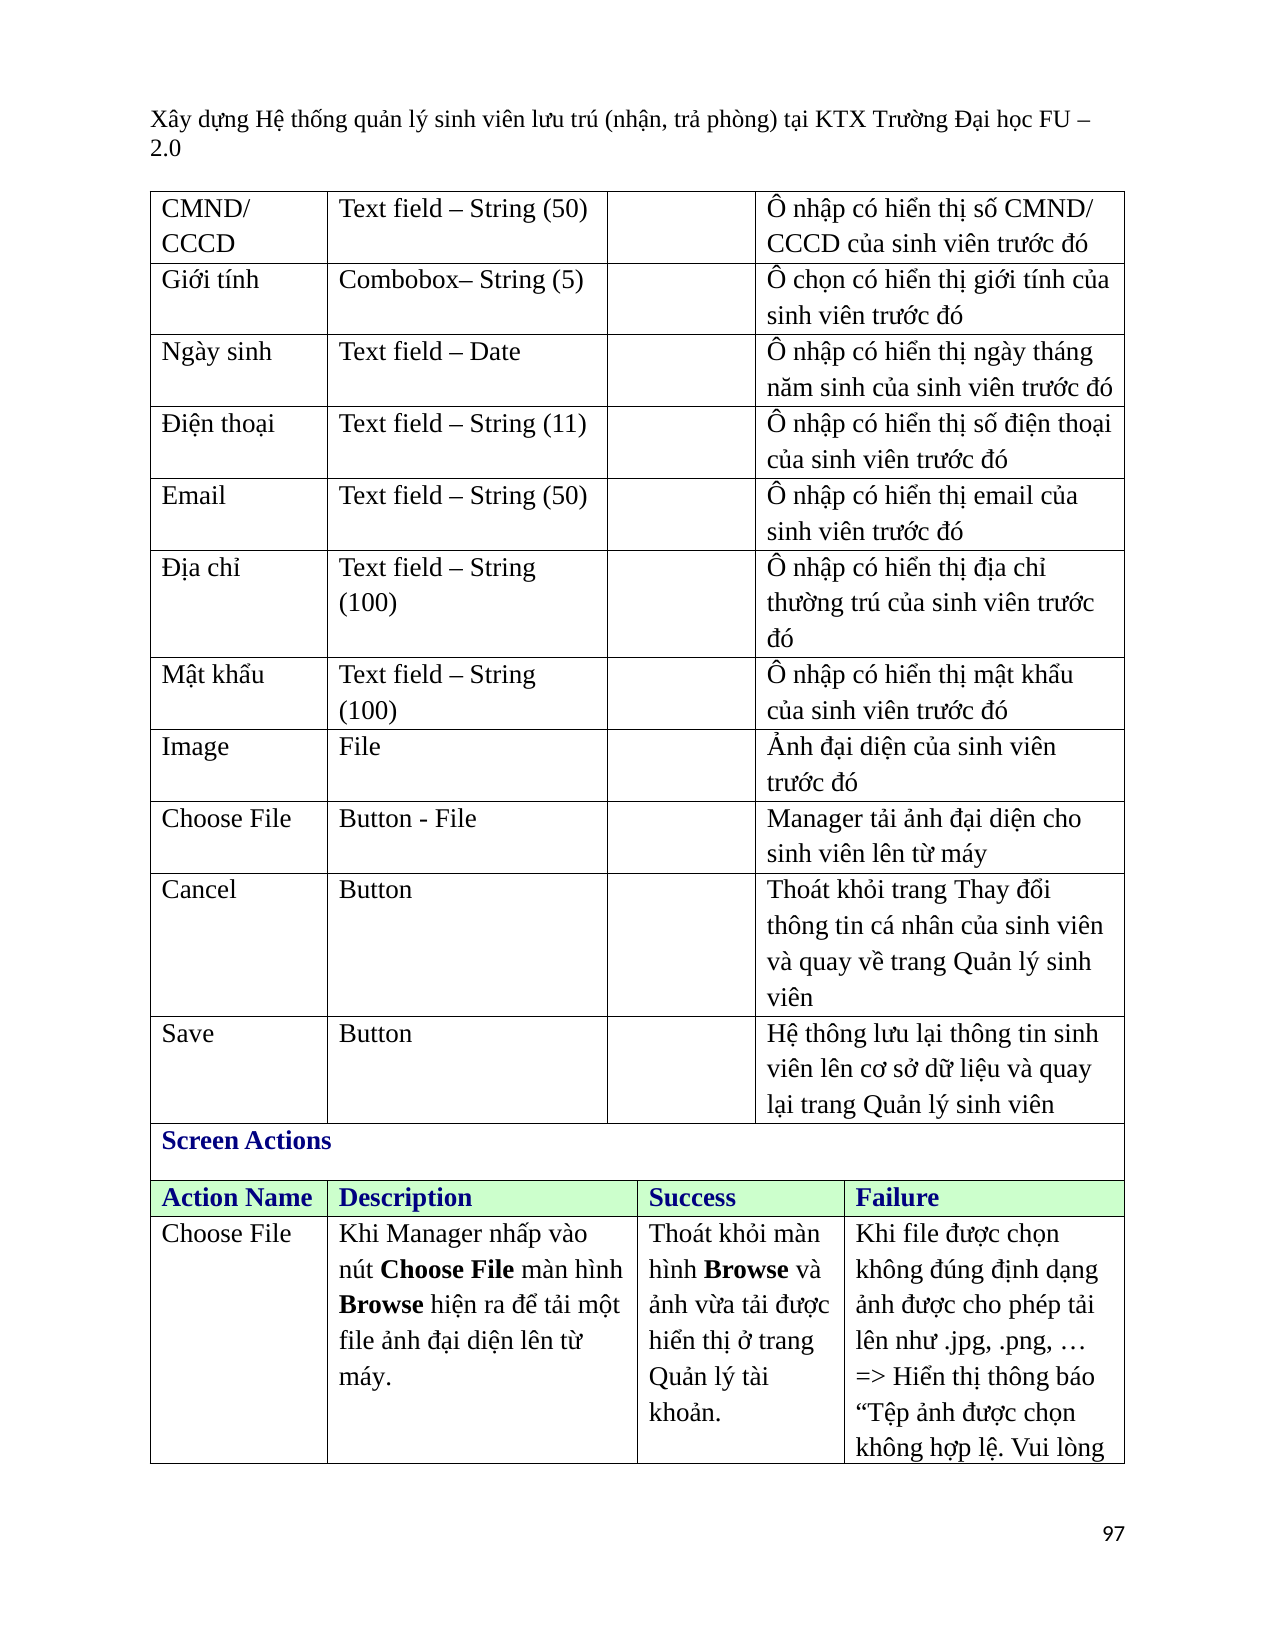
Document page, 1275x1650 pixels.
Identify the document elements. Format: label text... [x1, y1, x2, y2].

table_cell [608, 407, 755, 478]
table_cell [608, 192, 755, 263]
table_cell [608, 264, 755, 334]
table_cell Text field – String (100) [328, 551, 607, 657]
table_cell Save [151, 1017, 327, 1123]
table_cell CMND/ CCCD [151, 192, 327, 263]
table_cell Ô nhập có hiển thị địa chỉ thường trú của sinh viên trước đó [756, 551, 1124, 657]
table_cell Description [328, 1181, 637, 1216]
table_cell Ô nhập có hiển thị số điện thoại của sinh viên trước đó [756, 407, 1124, 478]
table_cell Action Name [151, 1181, 327, 1216]
table_cell Ô nhập có hiển thị số CMND/ CCCD của sinh viên trước đó [756, 192, 1124, 263]
table_cell Giới tính [151, 264, 327, 334]
table_cell Text field – String (11) [328, 407, 607, 478]
table_cell Choose File [151, 1217, 327, 1463]
table_cell Image [151, 730, 327, 801]
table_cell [328, 192, 607, 263]
table_cell [608, 874, 755, 1016]
table_cell Ô nhập có hiển thị email của sinh viên trước đó [756, 479, 1124, 550]
table_cell Success [638, 1181, 844, 1216]
table_cell Địa chỉ [151, 551, 327, 657]
table_cell Hệ thông lưu lại thông tin sinh viên lên cơ sở dữ liệu và quay lại trang Quản lý sinh viên [756, 1017, 1124, 1123]
table_cell Manager tải ảnh đại diện cho sinh viên lên từ máy [756, 802, 1124, 872]
table_cell Thoát khỏi trang Thay đổi thông tin cá nhân của sinh viên và quay về trang Quản lý sinh viên [756, 874, 1124, 1016]
table_cell Screen Actions [151, 1124, 1124, 1180]
table_cell [608, 335, 755, 406]
table_cell Email [151, 479, 327, 550]
table_cell Ảnh đại diện của sinh viên trước đó [756, 730, 1124, 801]
table_cell Ô nhập có hiển thị mật khẩu của sinh viên trước đó [756, 658, 1124, 729]
table_cell [608, 658, 755, 729]
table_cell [328, 1217, 637, 1463]
table_cell Button - File [328, 802, 607, 872]
table_cell [608, 479, 755, 550]
table_cell Ngày sinh [151, 335, 327, 406]
table_cell Combobox– String (5) [328, 264, 607, 334]
table_cell [608, 1017, 755, 1123]
table_cell Text field – String (100) [328, 658, 607, 729]
table_cell Button [328, 1017, 607, 1123]
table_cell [845, 1217, 1124, 1463]
table_cell [608, 551, 755, 657]
table_cell Text field – Date [328, 335, 607, 406]
table_cell Mật khẩu [151, 658, 327, 729]
table_cell Choose File [151, 802, 327, 872]
table_cell Button [328, 874, 607, 1016]
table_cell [638, 1217, 844, 1463]
table_cell File [328, 730, 607, 801]
table_cell Cancel [151, 874, 327, 1016]
table_cell Điện thoại [151, 407, 327, 478]
table_cell Failure [845, 1181, 1124, 1216]
table_cell Text field – String (50) [328, 479, 607, 550]
table_cell [608, 730, 755, 801]
table_cell [608, 802, 755, 872]
table_cell Ô chọn có hiển thị giới tính của sinh viên trước đó [756, 264, 1124, 334]
table_cell Ô nhập có hiển thị ngày tháng năm sinh của sinh viên trước đó [756, 335, 1124, 406]
